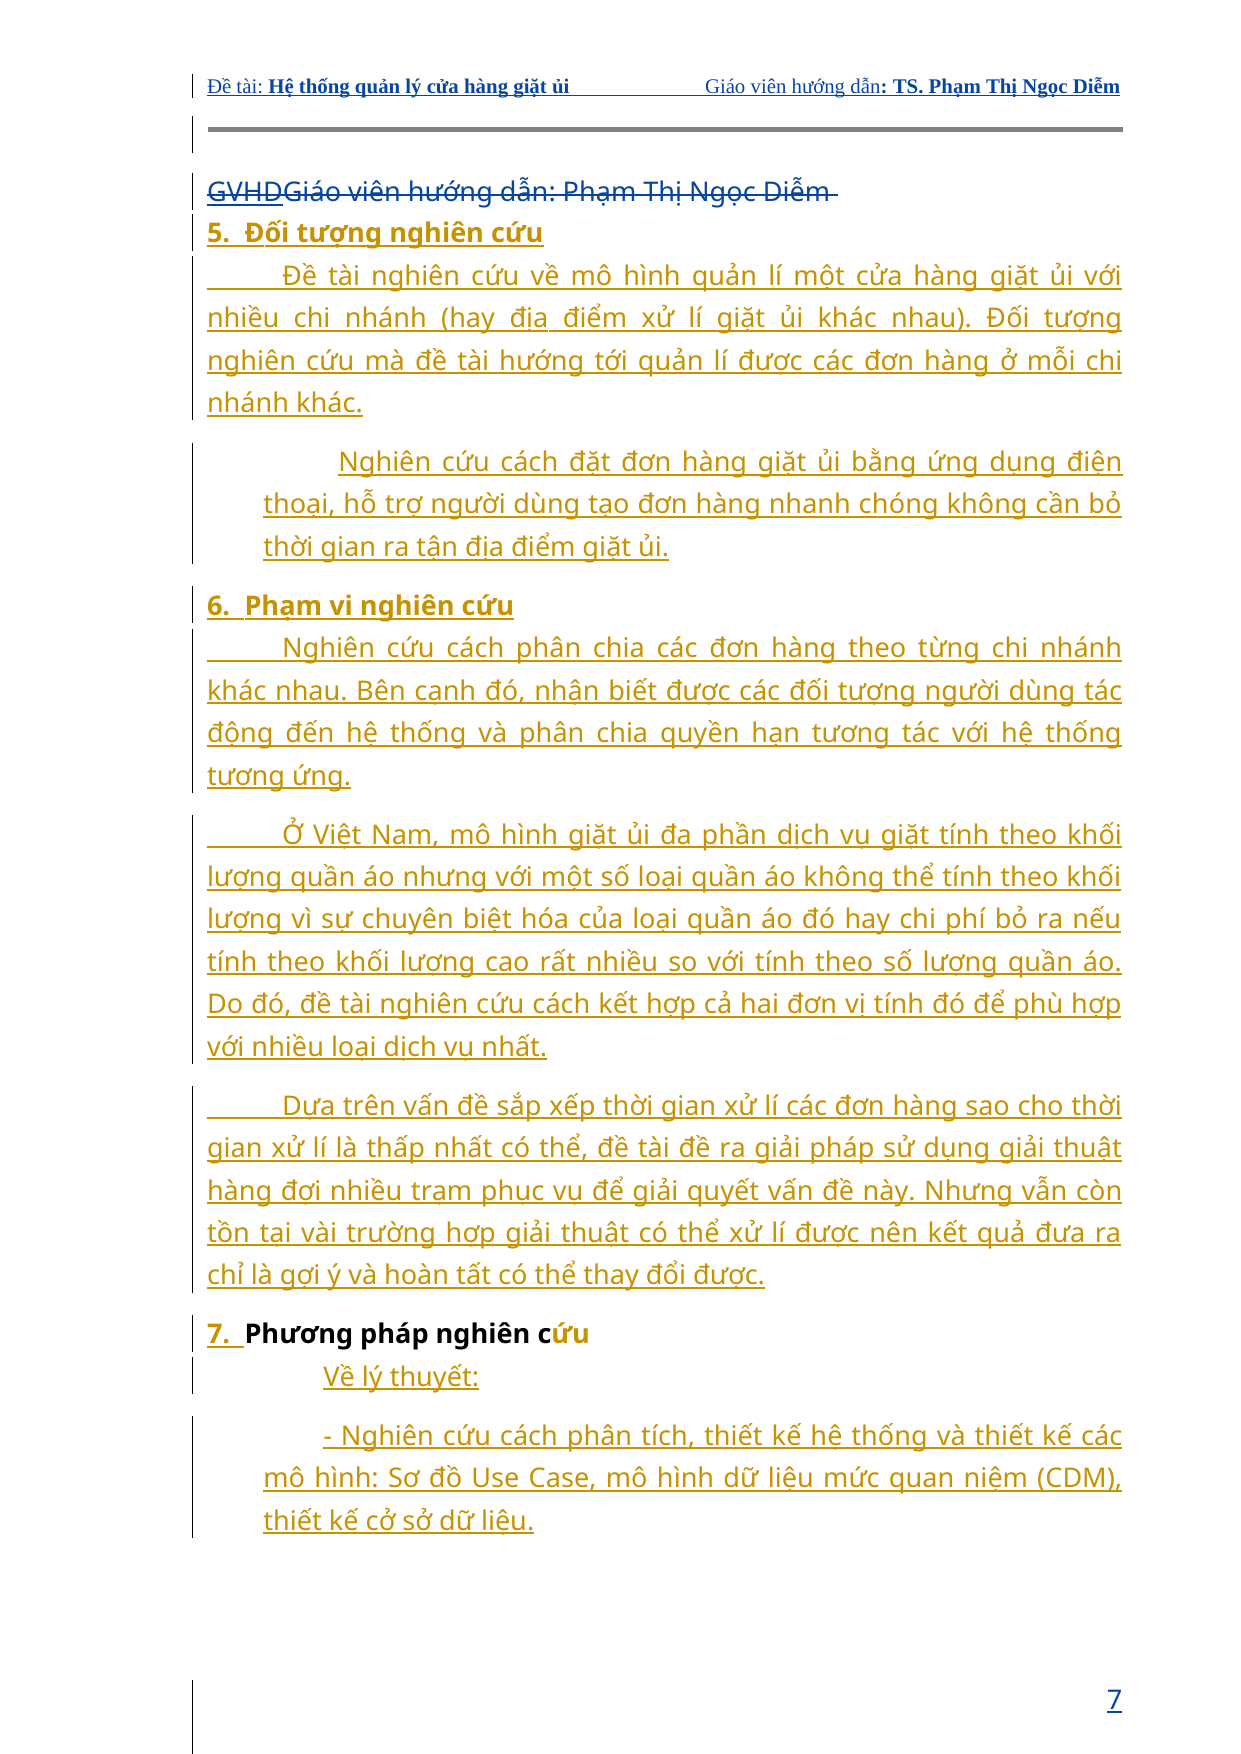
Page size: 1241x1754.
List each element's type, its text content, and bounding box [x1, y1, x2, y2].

subtitle Phương pháp nghiên cứu [207, 1315, 1122, 1352]
